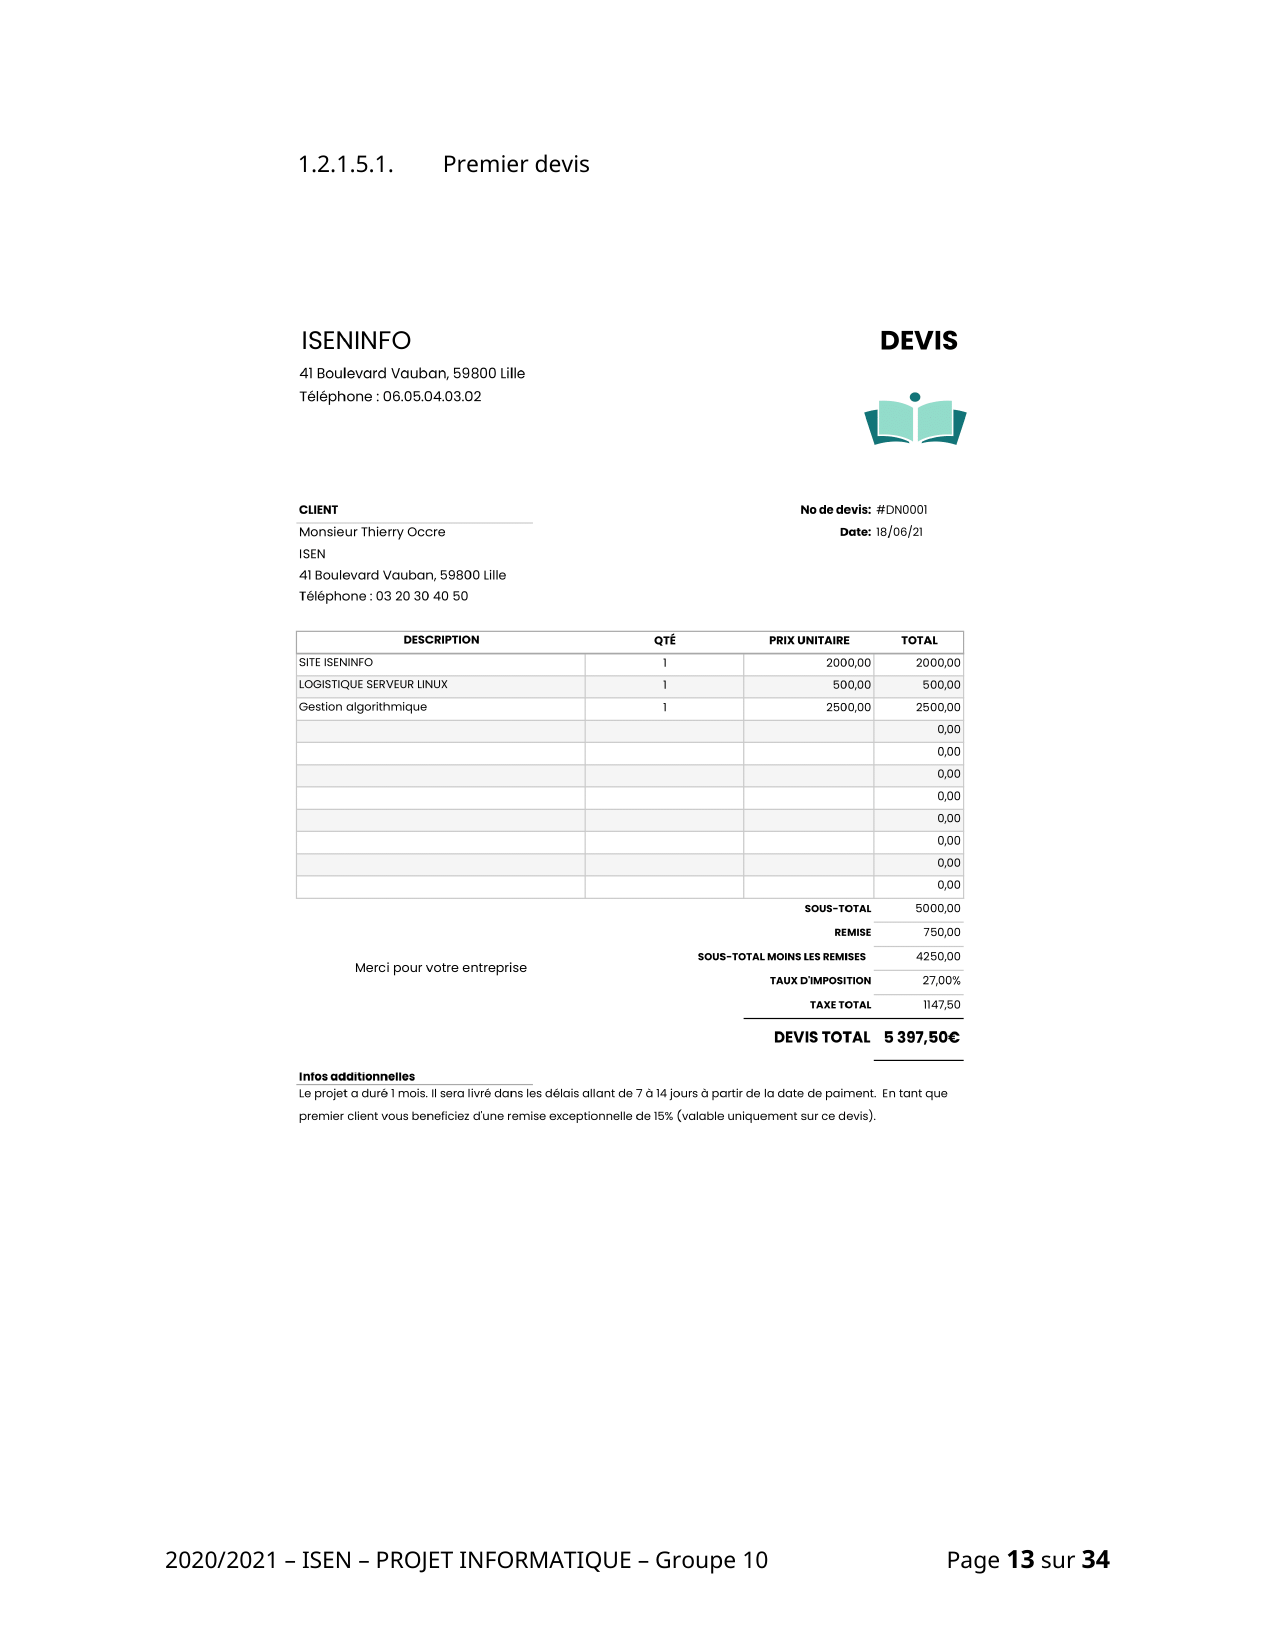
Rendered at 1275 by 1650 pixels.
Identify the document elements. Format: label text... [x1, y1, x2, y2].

subtitle Premier devis [298, 148, 1127, 179]
picture [219, 181, 1056, 1363]
